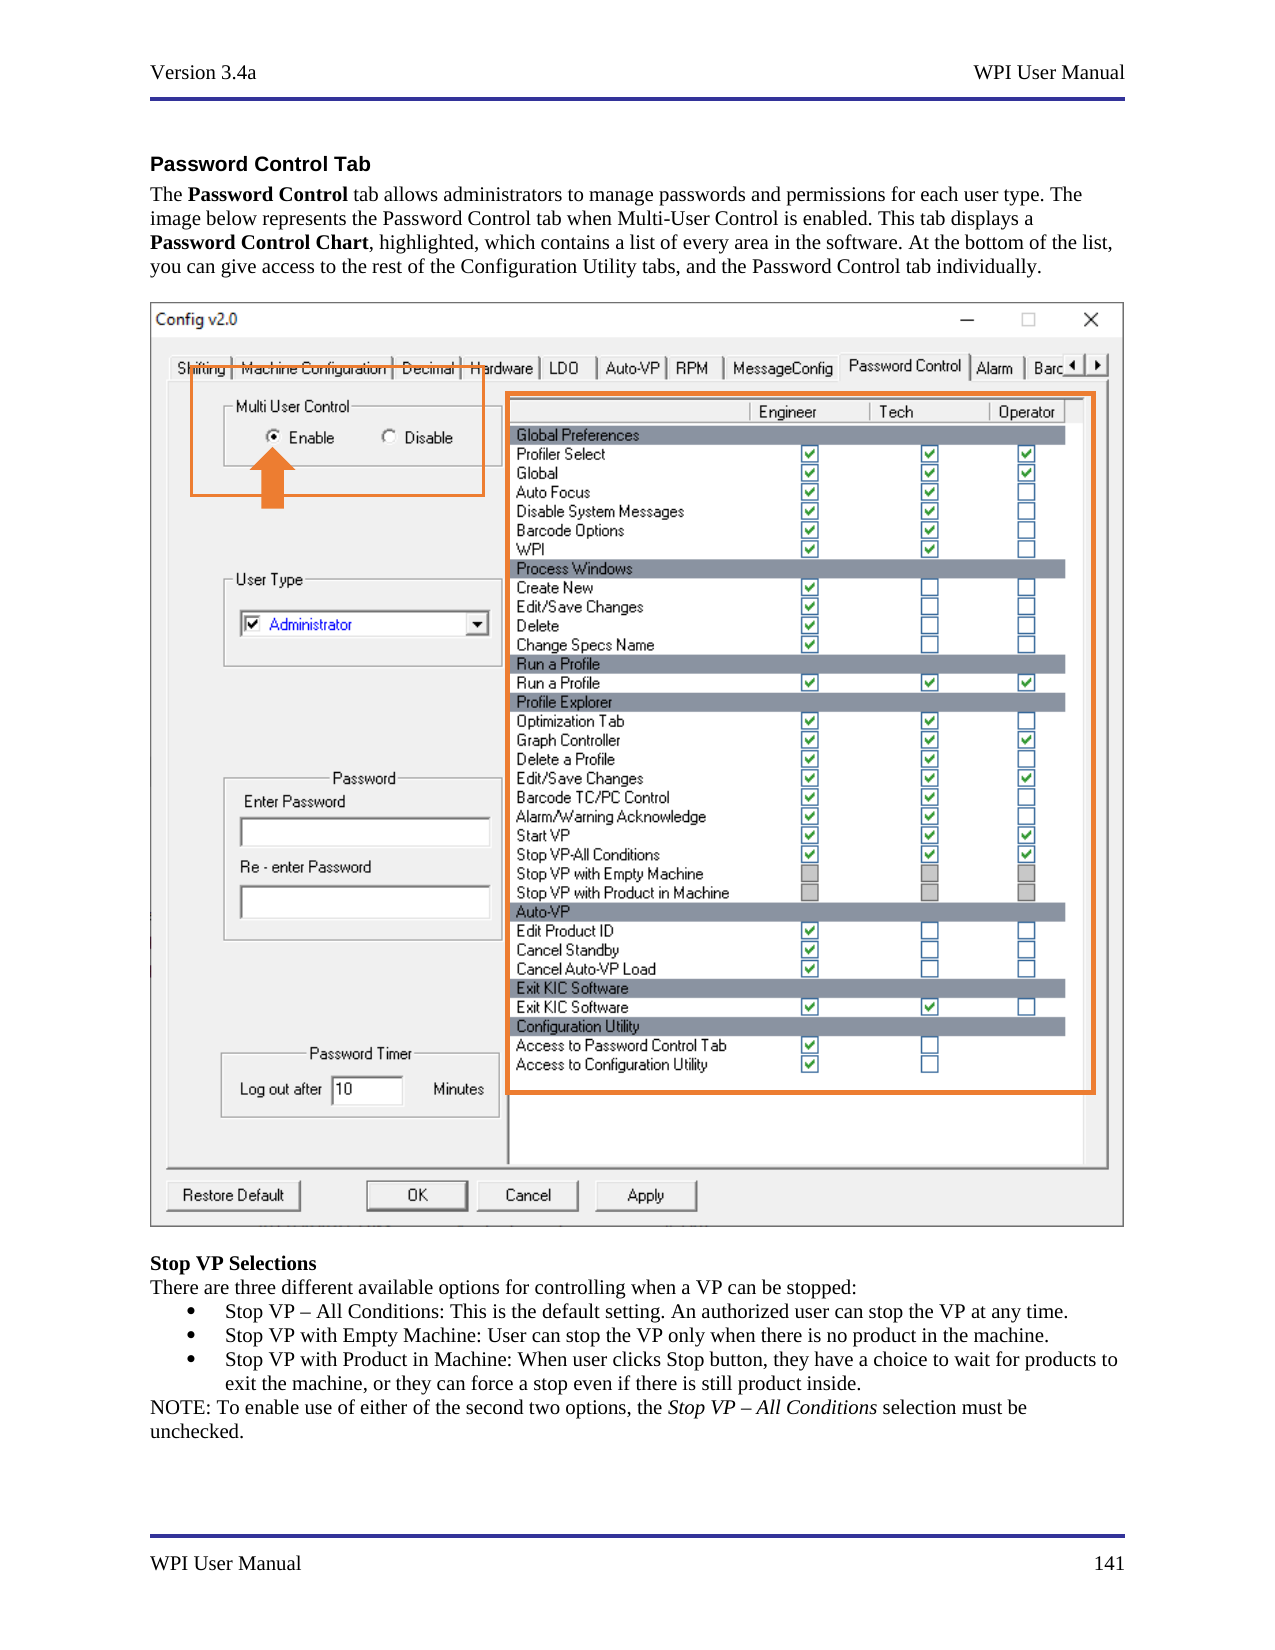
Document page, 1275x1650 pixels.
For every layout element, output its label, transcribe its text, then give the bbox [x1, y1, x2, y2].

text NOTE: To enable use of either of the second two options, the Stop VP – All Conditions selection must be unchecked. [150, 1395, 1125, 1443]
text Stop VP Selections [150, 1251, 1125, 1275]
text There are three different available options for controlling when a VP can be stopped: [150, 1275, 1125, 1299]
list Stop VP with Empty Machine: User can stop the VP only when there is no product in the machine. [187, 1323, 1125, 1347]
list Stop VP – All Conditions: This is the default setting. An authorized user can stop the VP at any time. [187, 1299, 1125, 1323]
picture [150, 302, 1124, 1227]
list Stop VP with Product in Machine: When user clicks Stop button, they have a choice to wait for products to exit the machine, or they can force a stop even if there is still product inside. [187, 1347, 1125, 1395]
text The Password Control tab allows administrators to manage passwords and permissions for each user type. The image below represents the Password Control tab when Multi-User Control is enabled. This tab displays a Password Control Chart, highlighted, which contains a list of every area in the software. At the bottom of the list, you can give access to the rest of the Configuration Utility tabs, and the Password Control tab individually. [150, 182, 1125, 278]
subtitle Password Control Tab [150, 152, 1125, 176]
